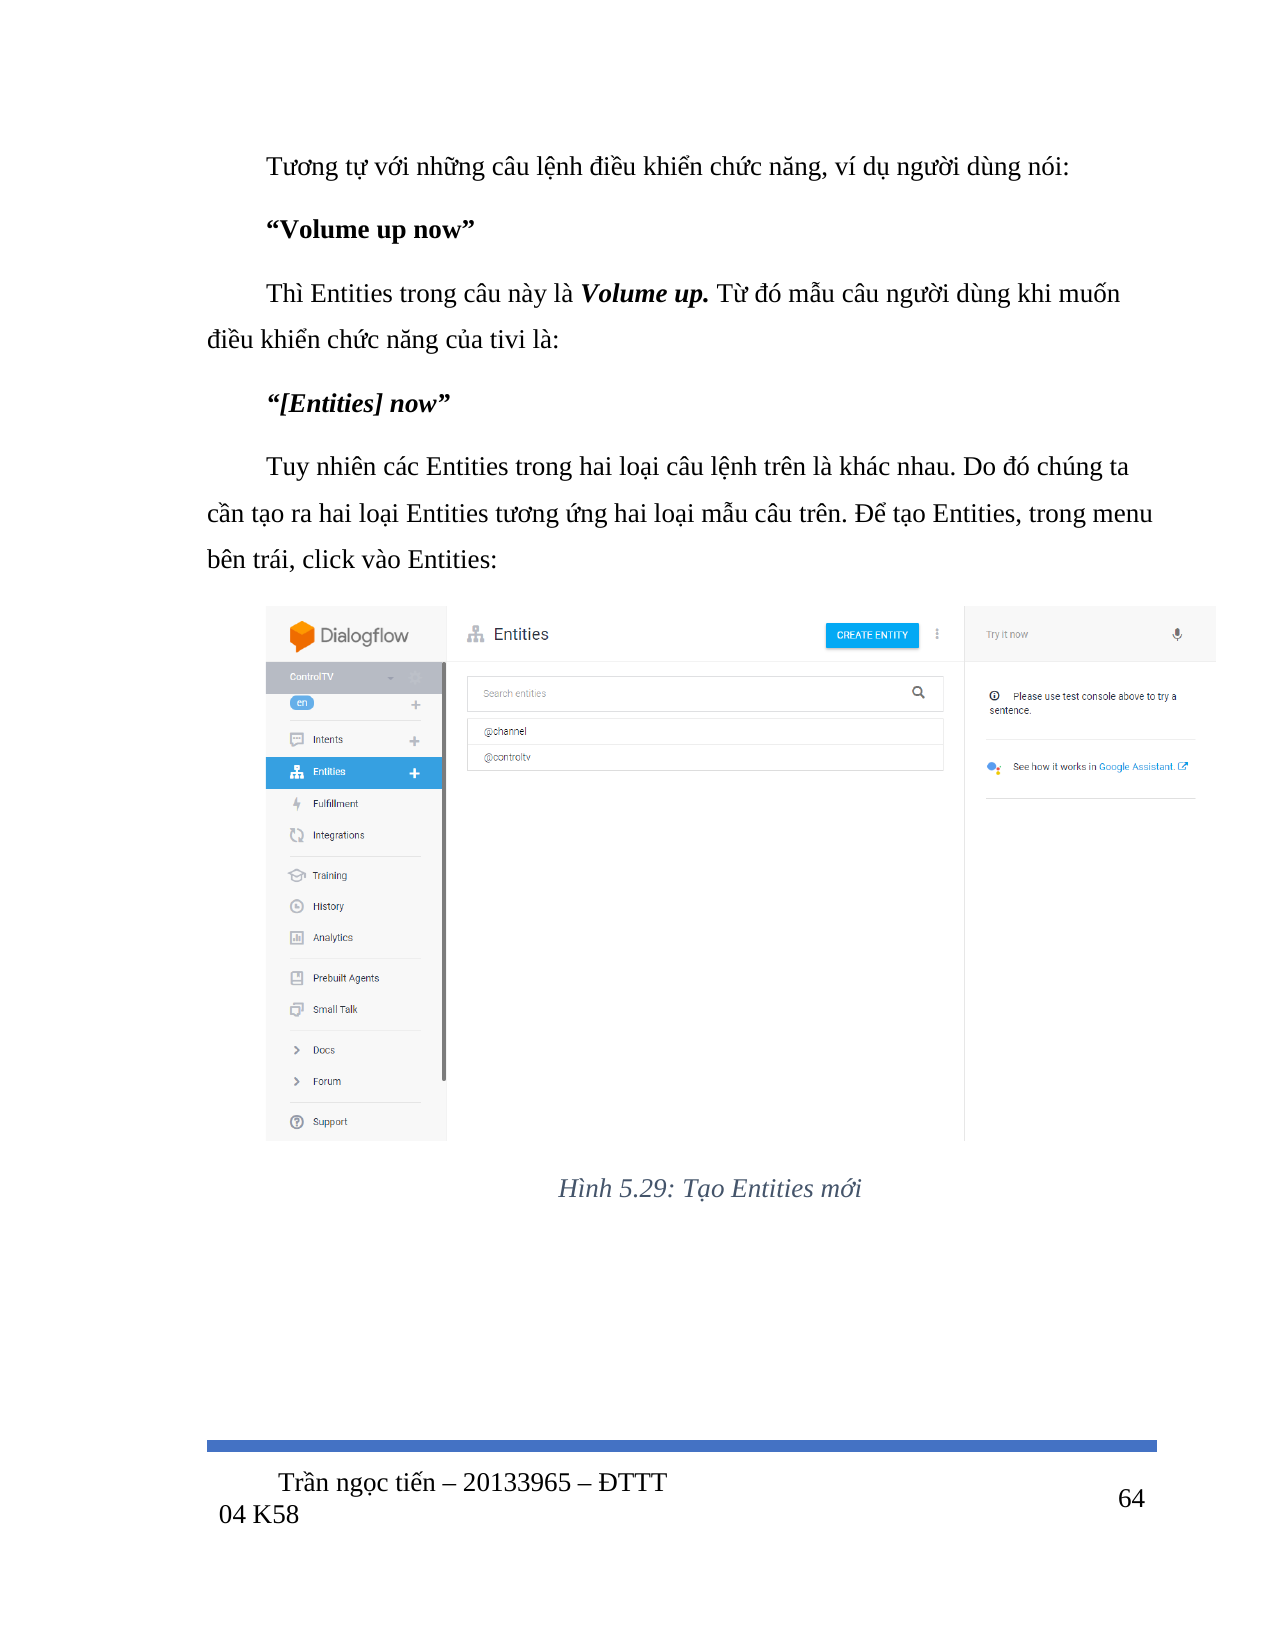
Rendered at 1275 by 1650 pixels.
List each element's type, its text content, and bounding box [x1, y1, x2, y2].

text Thì Entities trong câu này là Volume up. Từ đó mẫu câu người dùng khi muốn điều khiển chức năng của tivi là: [207, 277, 1157, 354]
text Tương tự với những câu lệnh điều khiển chức năng, ví dụ người dùng nói: [207, 150, 1157, 181]
text Tuy nhiên các Entities trong hai loại câu lệnh trên là khác nhau. Do đó chúng ta cần tạo ra hai loại Entities tương ứng hai loại mẫu câu trên. Để tạo Entities, trong menu bên trái, click vào Entities: [207, 450, 1157, 574]
picture [265, 606, 1216, 1141]
text “[Entities] now” [207, 387, 1157, 418]
text “Volume up now” [207, 213, 1157, 244]
